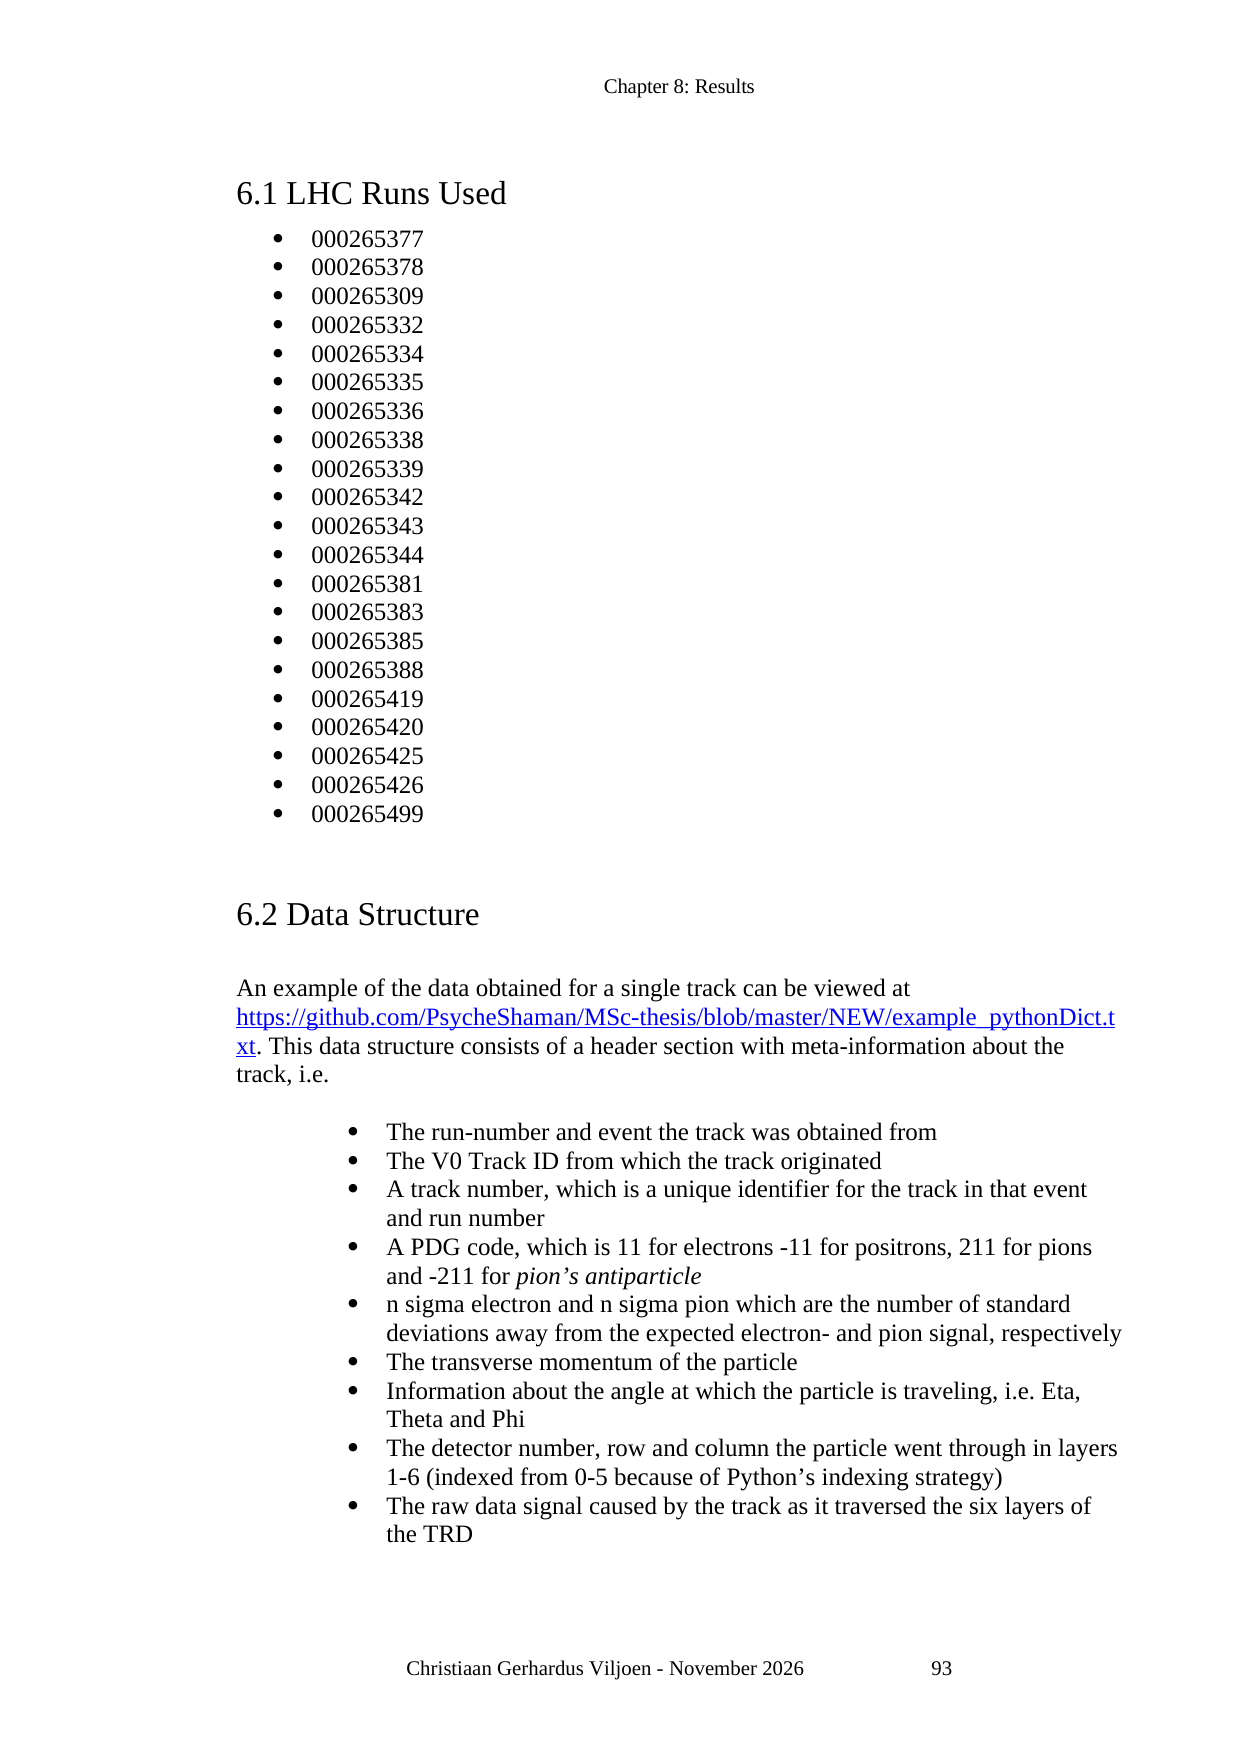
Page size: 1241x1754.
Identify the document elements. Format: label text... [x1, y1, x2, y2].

list 000265378 [274, 252, 1122, 281]
list A track number, which is a unique identifier for the track in that event and run number [349, 1174, 1122, 1232]
list 000265385 [274, 626, 1122, 655]
list 000265388 [274, 655, 1122, 684]
list A PDG code, which is 11 for electrons -11 for positrons, 211 for pions and -211 for pion’s antiparticle [349, 1232, 1122, 1289]
list 000265344 [274, 540, 1122, 569]
list 000265426 [274, 770, 1122, 799]
list 000265309 [274, 281, 1122, 310]
list 000265381 [274, 569, 1122, 597]
list 000265419 [274, 684, 1122, 712]
list n sigma electron and n sigma pion which are the number of standard deviations away from the expected electron- and pion signal, respectively [349, 1289, 1122, 1347]
list 000265420 [274, 712, 1122, 741]
list The detector number, row and column the particle went through in layers 1-6 (indexed from 0-5 because of Python’s indexing strategy) [349, 1433, 1122, 1491]
subtitle Data Structure [236, 894, 1122, 932]
list 000265377 [274, 224, 1122, 252]
list Information about the angle at which the particle is traveling, i.e. Eta, Theta and Phi [349, 1376, 1122, 1433]
list The V0 Track ID from which the track originated [349, 1146, 1122, 1174]
list 000265383 [274, 597, 1122, 626]
list 000265338 [274, 425, 1122, 454]
text An example of the data obtained for a single track can be viewed at https://github.com/PsycheShaman/MSc-thesis/blob/master/NEW/example_pythonDict.txt. This data structure consists of a header section with meta-information about the track, i.e. [236, 973, 1122, 1088]
list 000265499 [274, 799, 1122, 827]
list 000265425 [274, 741, 1122, 770]
list 000265332 [274, 310, 1122, 339]
subtitle LHC Runs Used [236, 173, 1122, 211]
list The raw data signal caused by the track as it traversed the six layers of the TRD [349, 1491, 1122, 1548]
list 000265342 [274, 482, 1122, 511]
list The run-number and event the track was obtained from [349, 1117, 1122, 1146]
list 000265334 [274, 339, 1122, 367]
list 000265335 [274, 367, 1122, 396]
list The transverse momentum of the particle [349, 1347, 1122, 1376]
list 000265336 [274, 396, 1122, 425]
list 000265339 [274, 454, 1122, 482]
list 000265343 [274, 511, 1122, 540]
